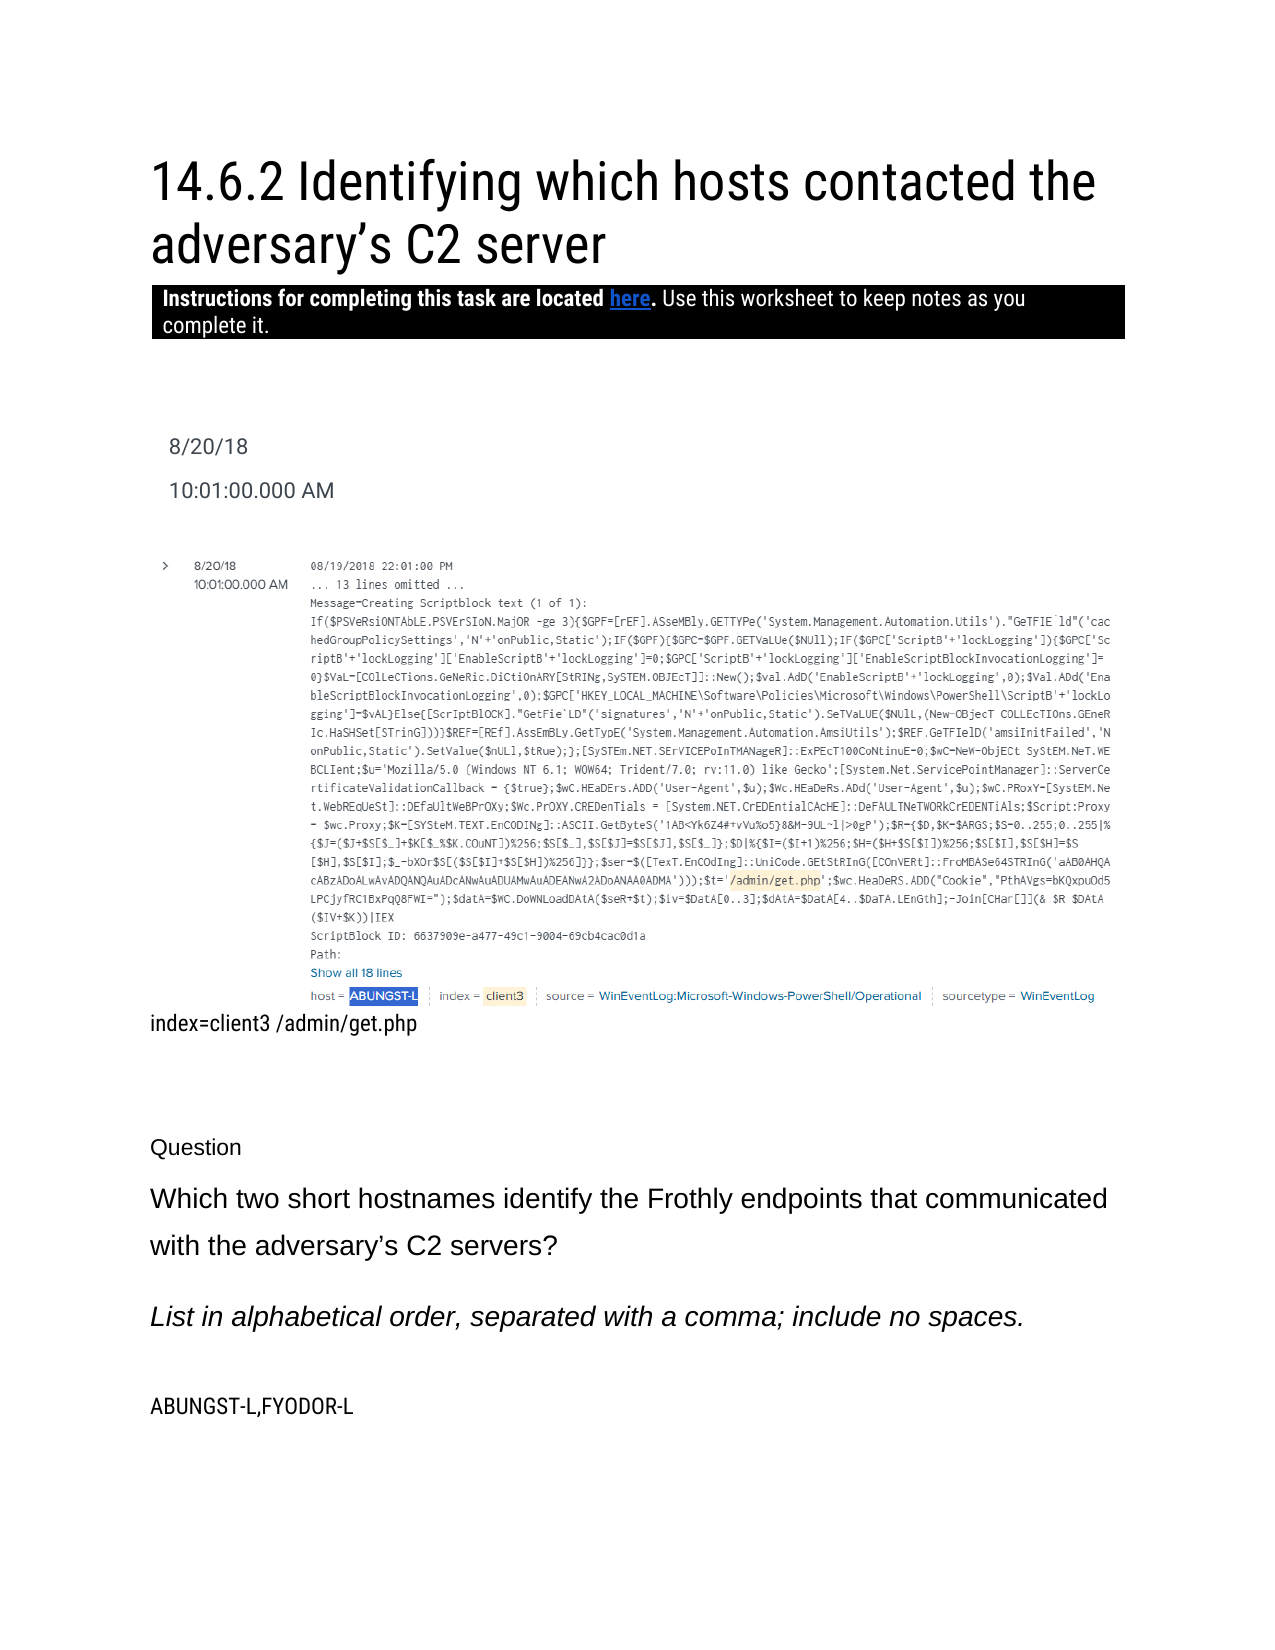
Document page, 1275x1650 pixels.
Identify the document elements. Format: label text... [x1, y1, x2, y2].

text ABUNGST-L,FYODOR-L [150, 1393, 1125, 1420]
picture [150, 554, 1125, 1007]
text List in alphabetical order, separated with a comma; include no spaces. [150, 1300, 1125, 1332]
title 14.6.2 Identifying which hosts contacted the adversary’s C2 server [150, 150, 1125, 277]
text index=client3 /admin/get.php [150, 1010, 1125, 1037]
text Question [150, 1134, 1125, 1160]
table_header 8/20/18 10:01:00.000 AM [150, 434, 1078, 523]
table_header Instructions for completing this task are located here. Use this worksheet to keep notes as you complete it. [152, 285, 1125, 339]
text Which two short hostnames identify the Frothly endpoints that communicated with the adversary’s C2 servers? [150, 1182, 1125, 1261]
